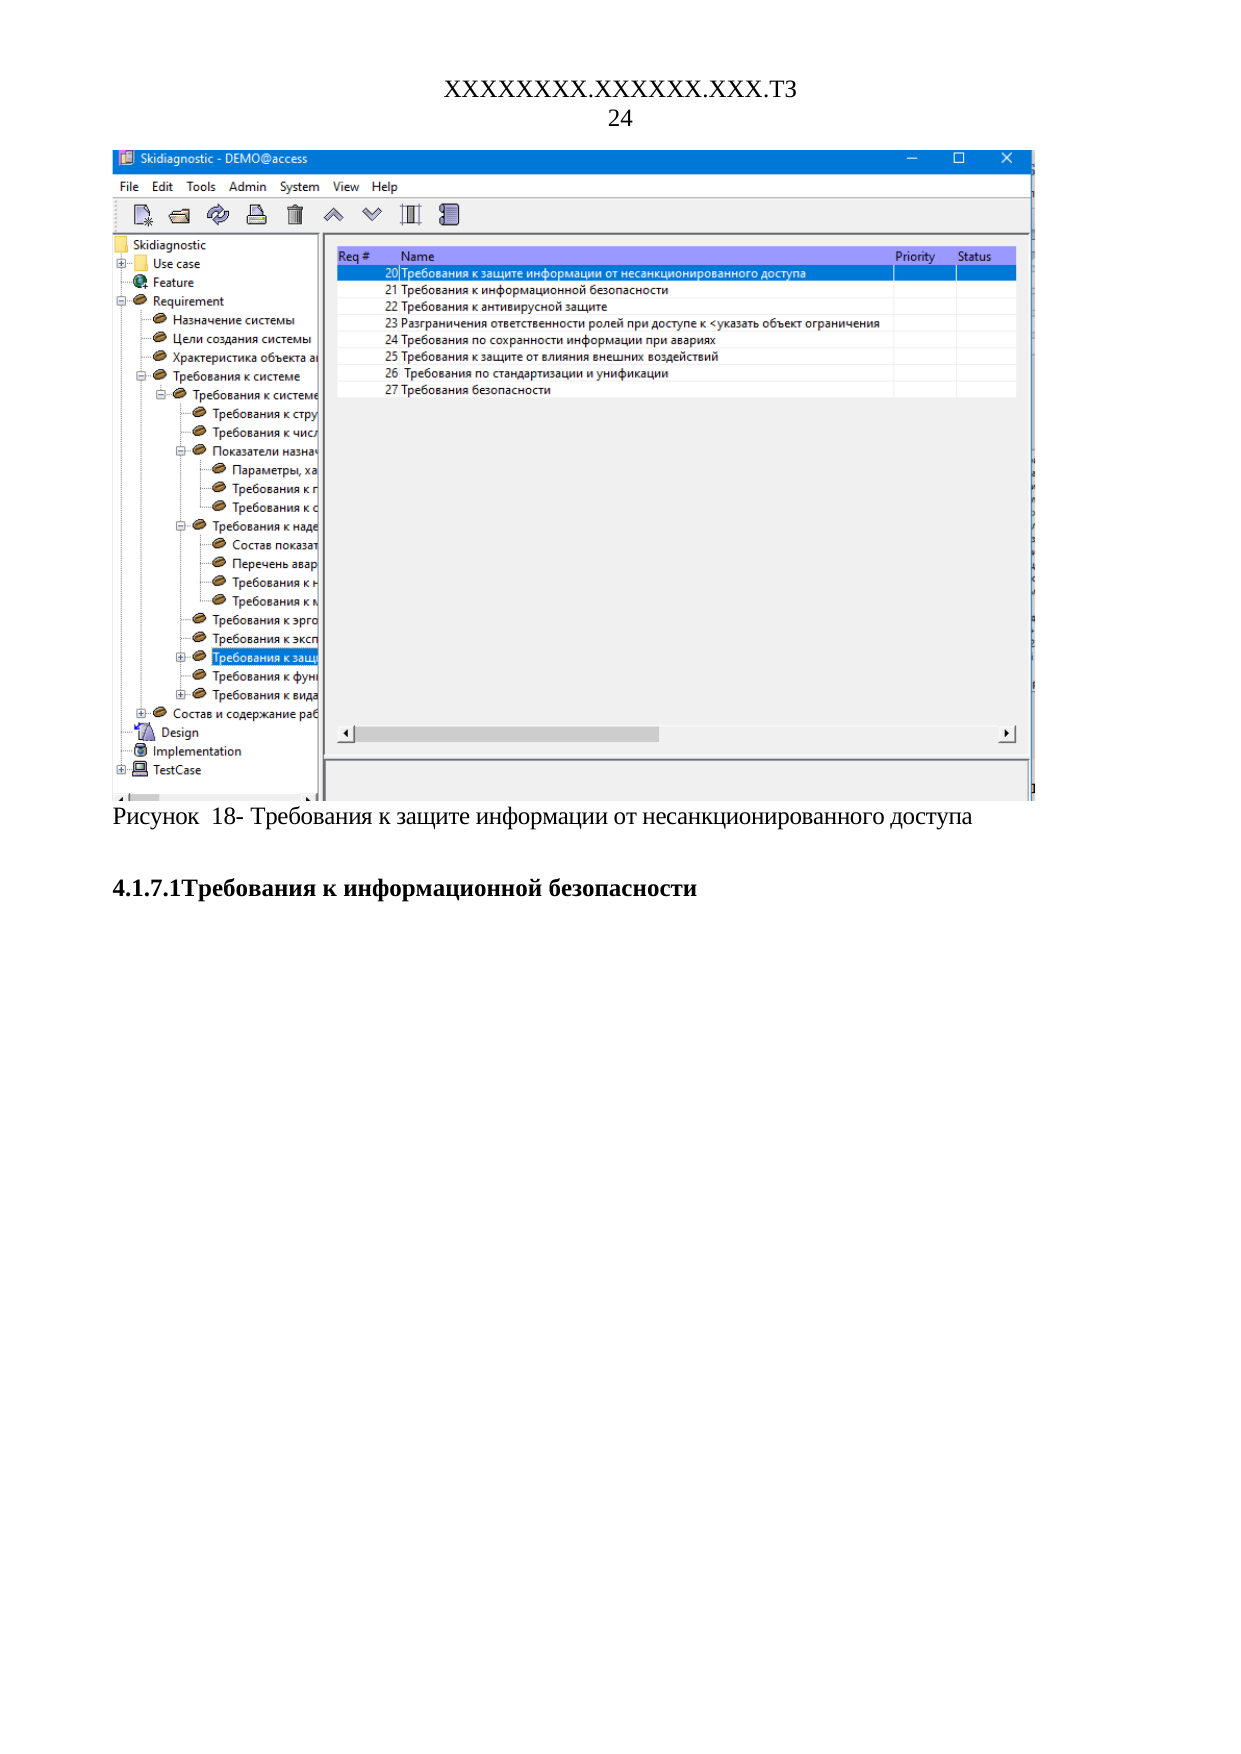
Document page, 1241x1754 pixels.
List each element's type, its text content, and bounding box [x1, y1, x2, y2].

text 4.1.7.1Требования к информационной безопасности [112, 873, 1128, 902]
picture [112, 150, 1036, 801]
text Рисунок 18- Требования к защите информации от несанкционированного доступа [112, 801, 1128, 830]
